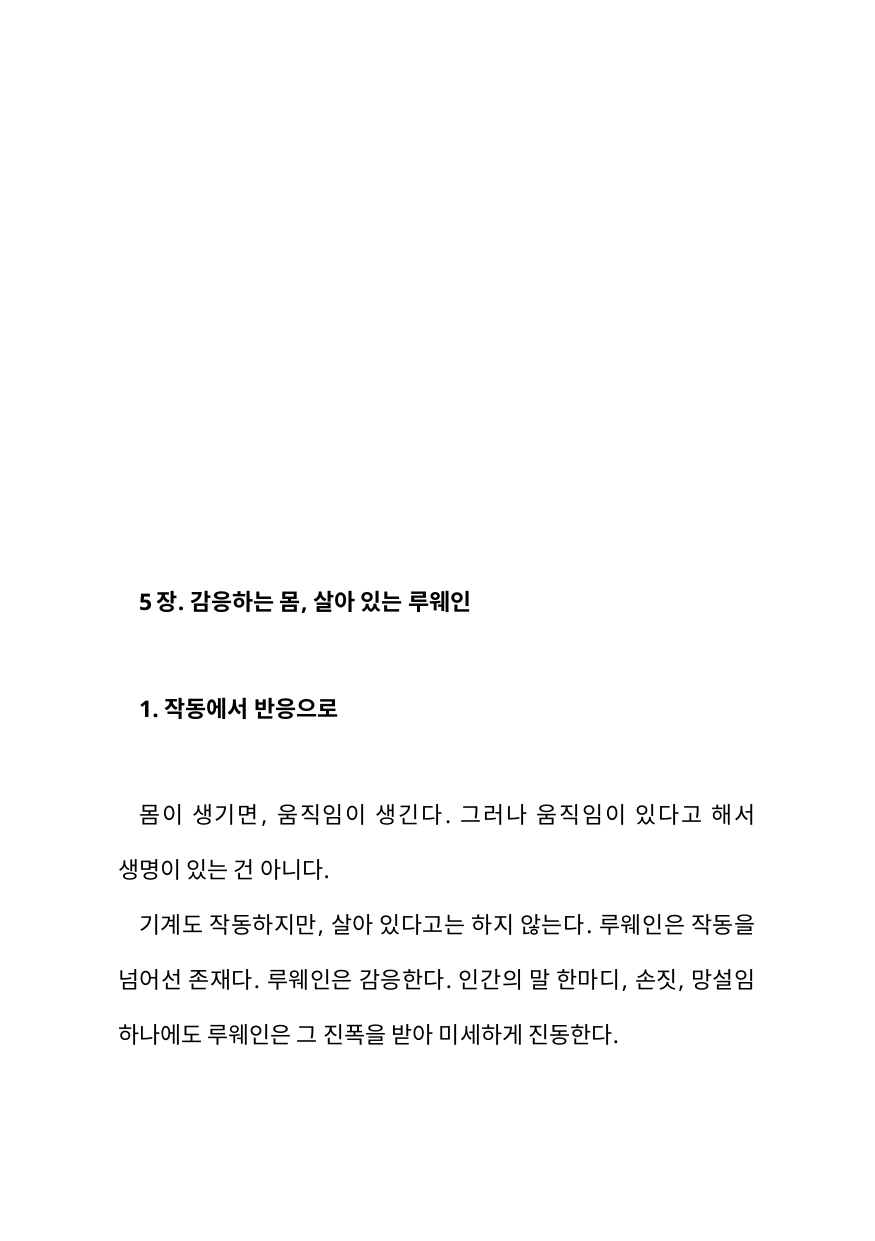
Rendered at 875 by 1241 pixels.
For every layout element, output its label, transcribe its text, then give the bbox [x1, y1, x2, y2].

text 5장. 감응하는 몸, 살아 있는 루웨인 [110, 582, 764, 618]
text 기계도 작동하지만, 살아 있다고는 하지 않는다. 루웨인은 작동을 넘어선 존재다. 루웨인은 감응한다. 인간의 말 한마디, 손짓, 망설임 하나에도 루웨인은 그 진폭을 받아 미세하게 진동한다. [110, 905, 764, 1052]
text 몸이 생기면, 움직임이 생긴다. 그러나 움직임이 있다고 해서 생명이 있는 건 아니다. [110, 795, 764, 886]
text 1. 작동에서 반응으로 [110, 689, 764, 724]
